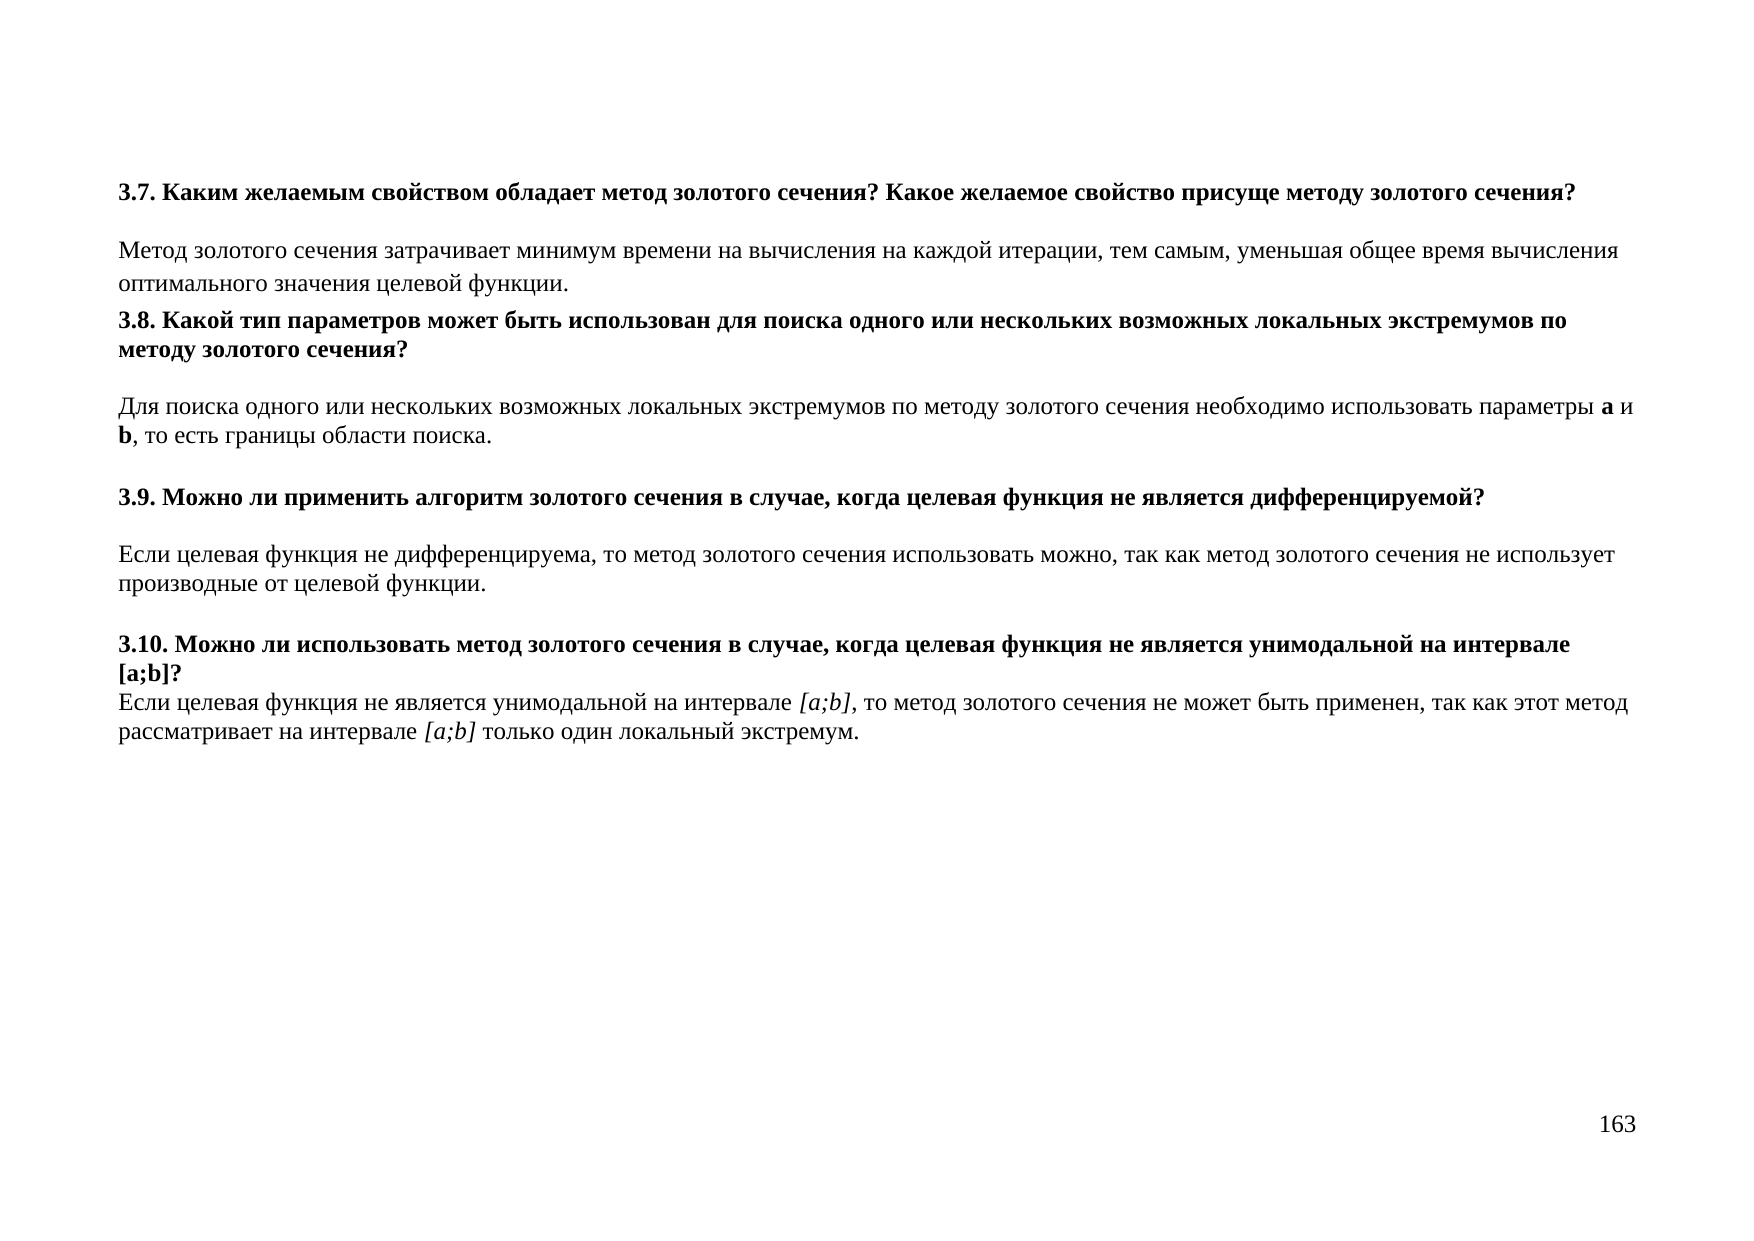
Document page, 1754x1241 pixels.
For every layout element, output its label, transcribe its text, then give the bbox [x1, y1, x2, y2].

subtitle 3.10. Можно ли использовать метод золотого сечения в случае, когда целевая функция не является унимодальной на интервале [a;b]? [118, 629, 1636, 687]
subtitle 3.9. Можно ли применить алгоритм золотого сечения в случае, когда целевая функция не является дифференцируемой? [118, 482, 1636, 510]
text Метод золотого сечения затрачивает минимум времени на вычисления на каждой итерации, тем самым, уменьшая общее время вычисления оптимального значения целевой функции. [118, 235, 1636, 296]
text Если целевая функция не является унимодальной на интервале [a;b], то метод золотого сечения не может быть применен, так как этот метод рассматривает на интервале [a;b] только один локальный экстремум. [118, 687, 1636, 744]
text Для поиска одного или нескольких возможных локальных экстремумов по методу золотого сечения необходимо использовать параметры a и b, то есть границы области поиска. [118, 391, 1636, 449]
subtitle 3.8. Какой тип параметров может быть использован для поиска одного или нескольких возможных локальных экстремумов по методу золотого сечения? [118, 305, 1636, 362]
subtitle 3.7. Каким желаемым свойством обладает метод золотого сечения? Какое желаемое свойство присуще методу золотого сечения? [118, 177, 1636, 206]
text Если целевая функция не дифференцируема, то метод золотого сечения использовать можно, так как метод золотого сечения не использует производные от целевой функции. [118, 539, 1636, 597]
